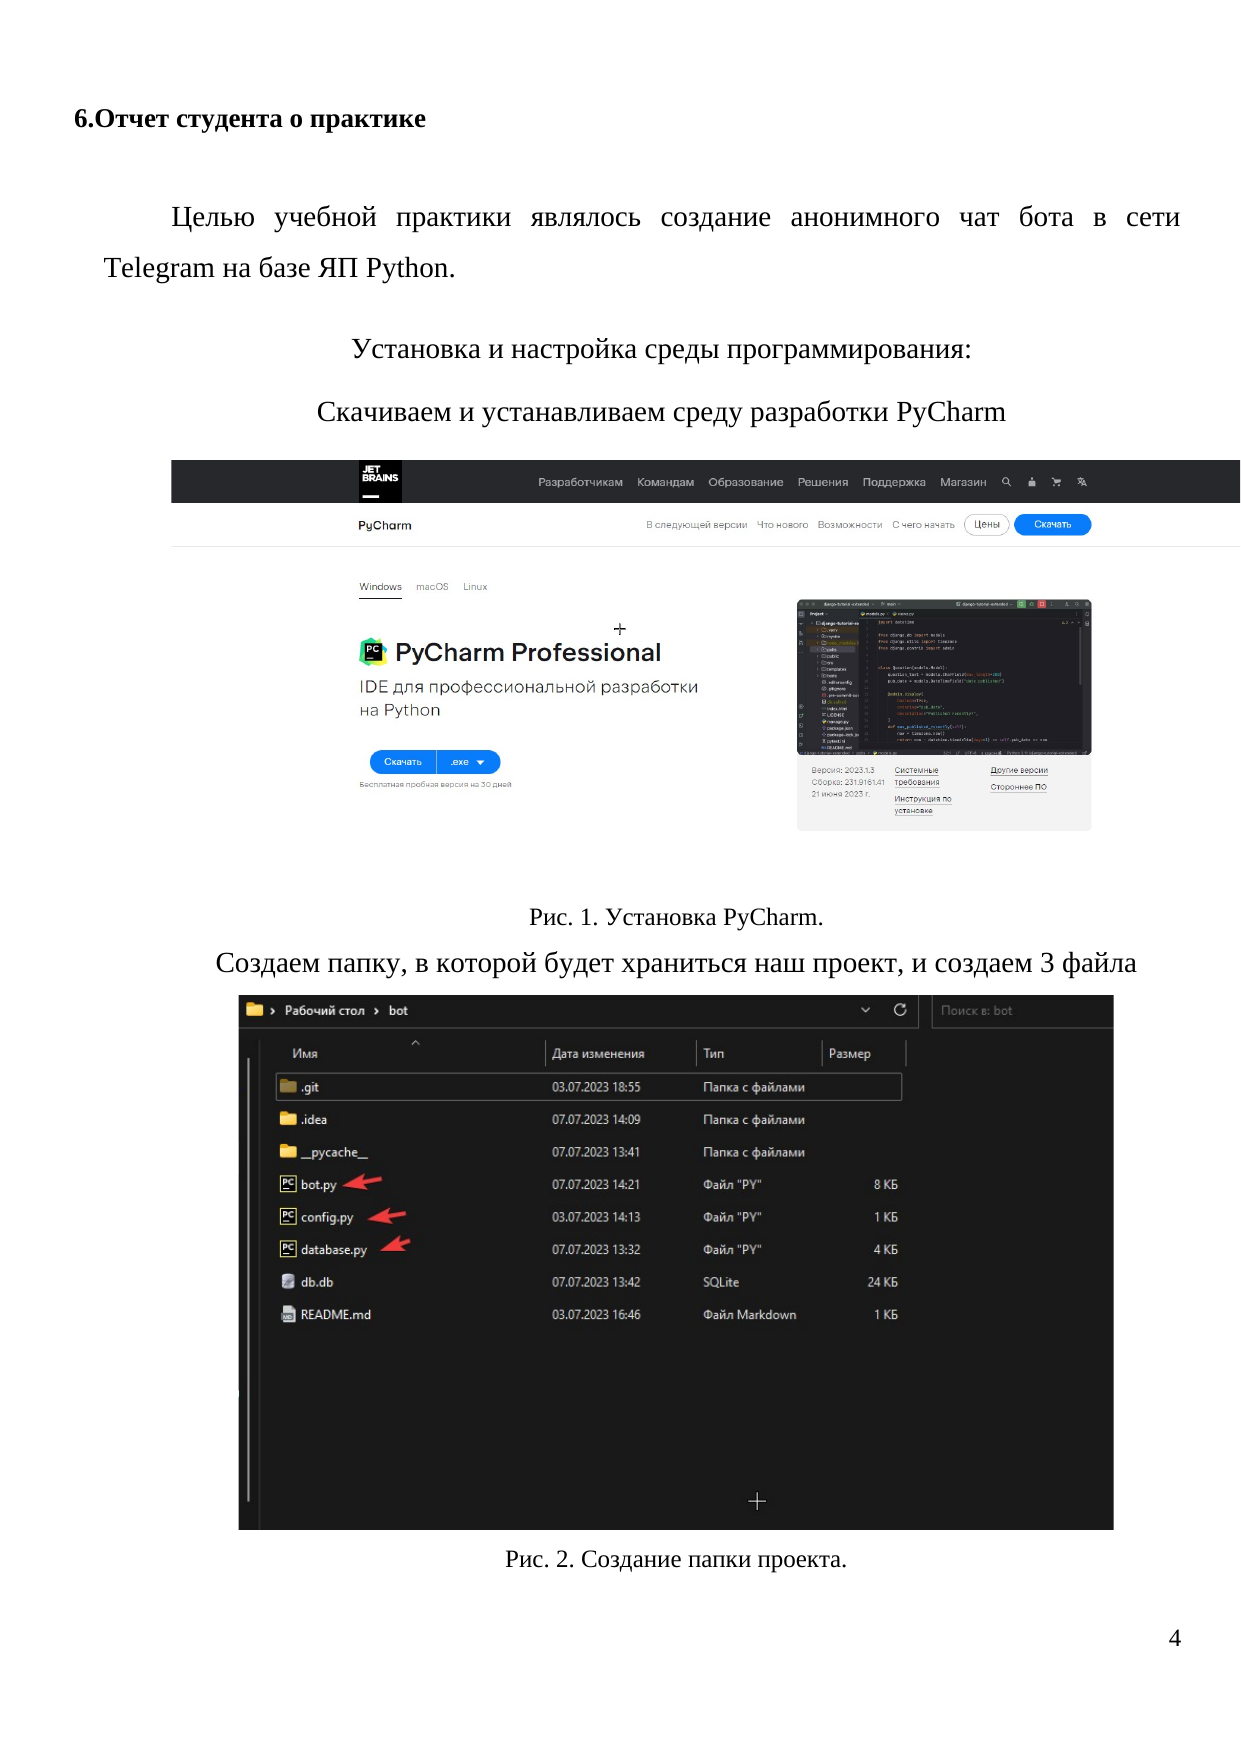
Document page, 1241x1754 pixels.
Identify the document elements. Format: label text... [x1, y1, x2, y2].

picture [171, 460, 1241, 888]
subtitle Установка и настройка среды программирования: [74, 331, 1181, 365]
text 6.Отчет студента о практике [74, 103, 1181, 134]
picture [238, 995, 1114, 1530]
list Рис. 1. Установка PyCharm. [103, 902, 1181, 931]
list Рис. 2. Создание папки проекта. [103, 1544, 1181, 1573]
text Скачиваем и устанавливаем среду разработки PyCharm [74, 394, 1181, 427]
list Создаем папку, в которой будет храниться наш проект, и создаем 3 файла [103, 945, 1181, 979]
list Целью учебной практики являлось создание анонимного чат бота в сети Telegram на базе ЯП Python. [103, 199, 1181, 283]
